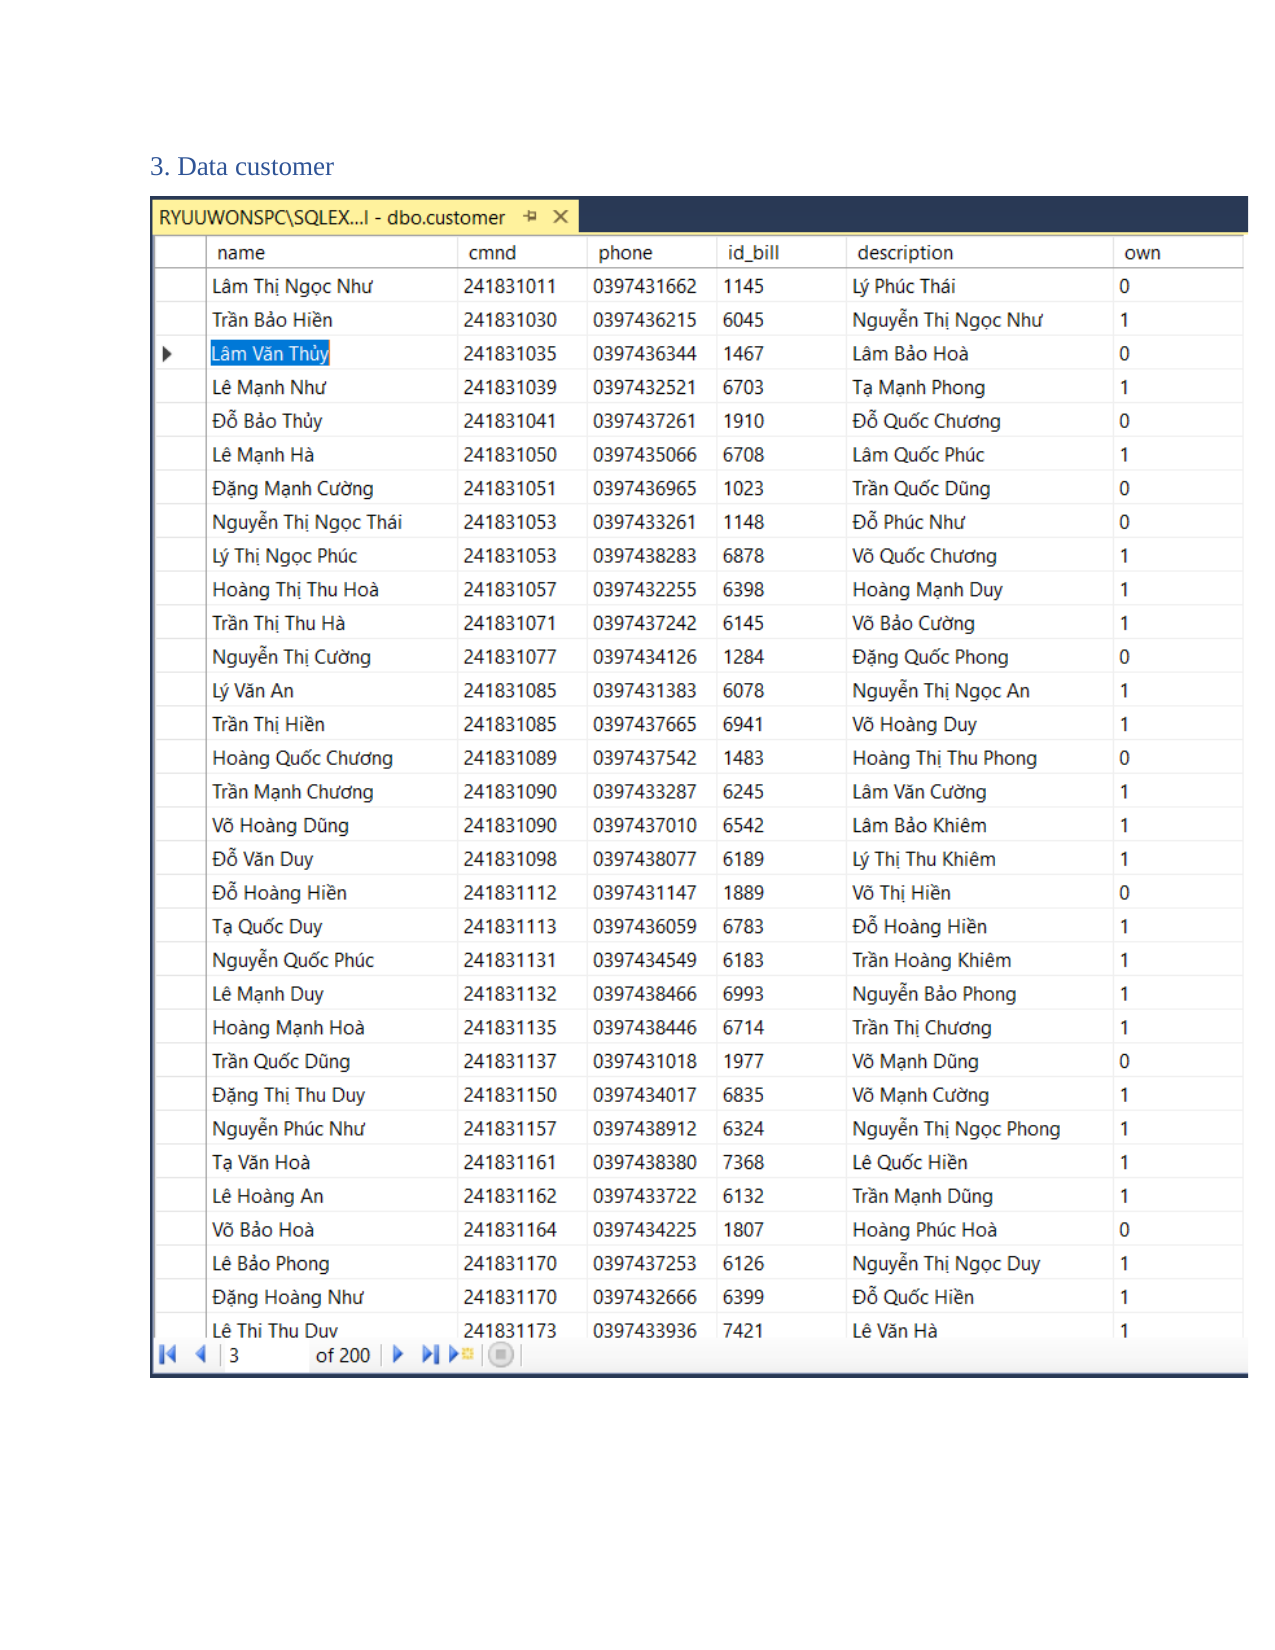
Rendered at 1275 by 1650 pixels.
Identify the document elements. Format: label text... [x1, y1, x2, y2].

picture [150, 196, 1249, 1378]
subtitle 3. Data customer [150, 150, 1125, 181]
